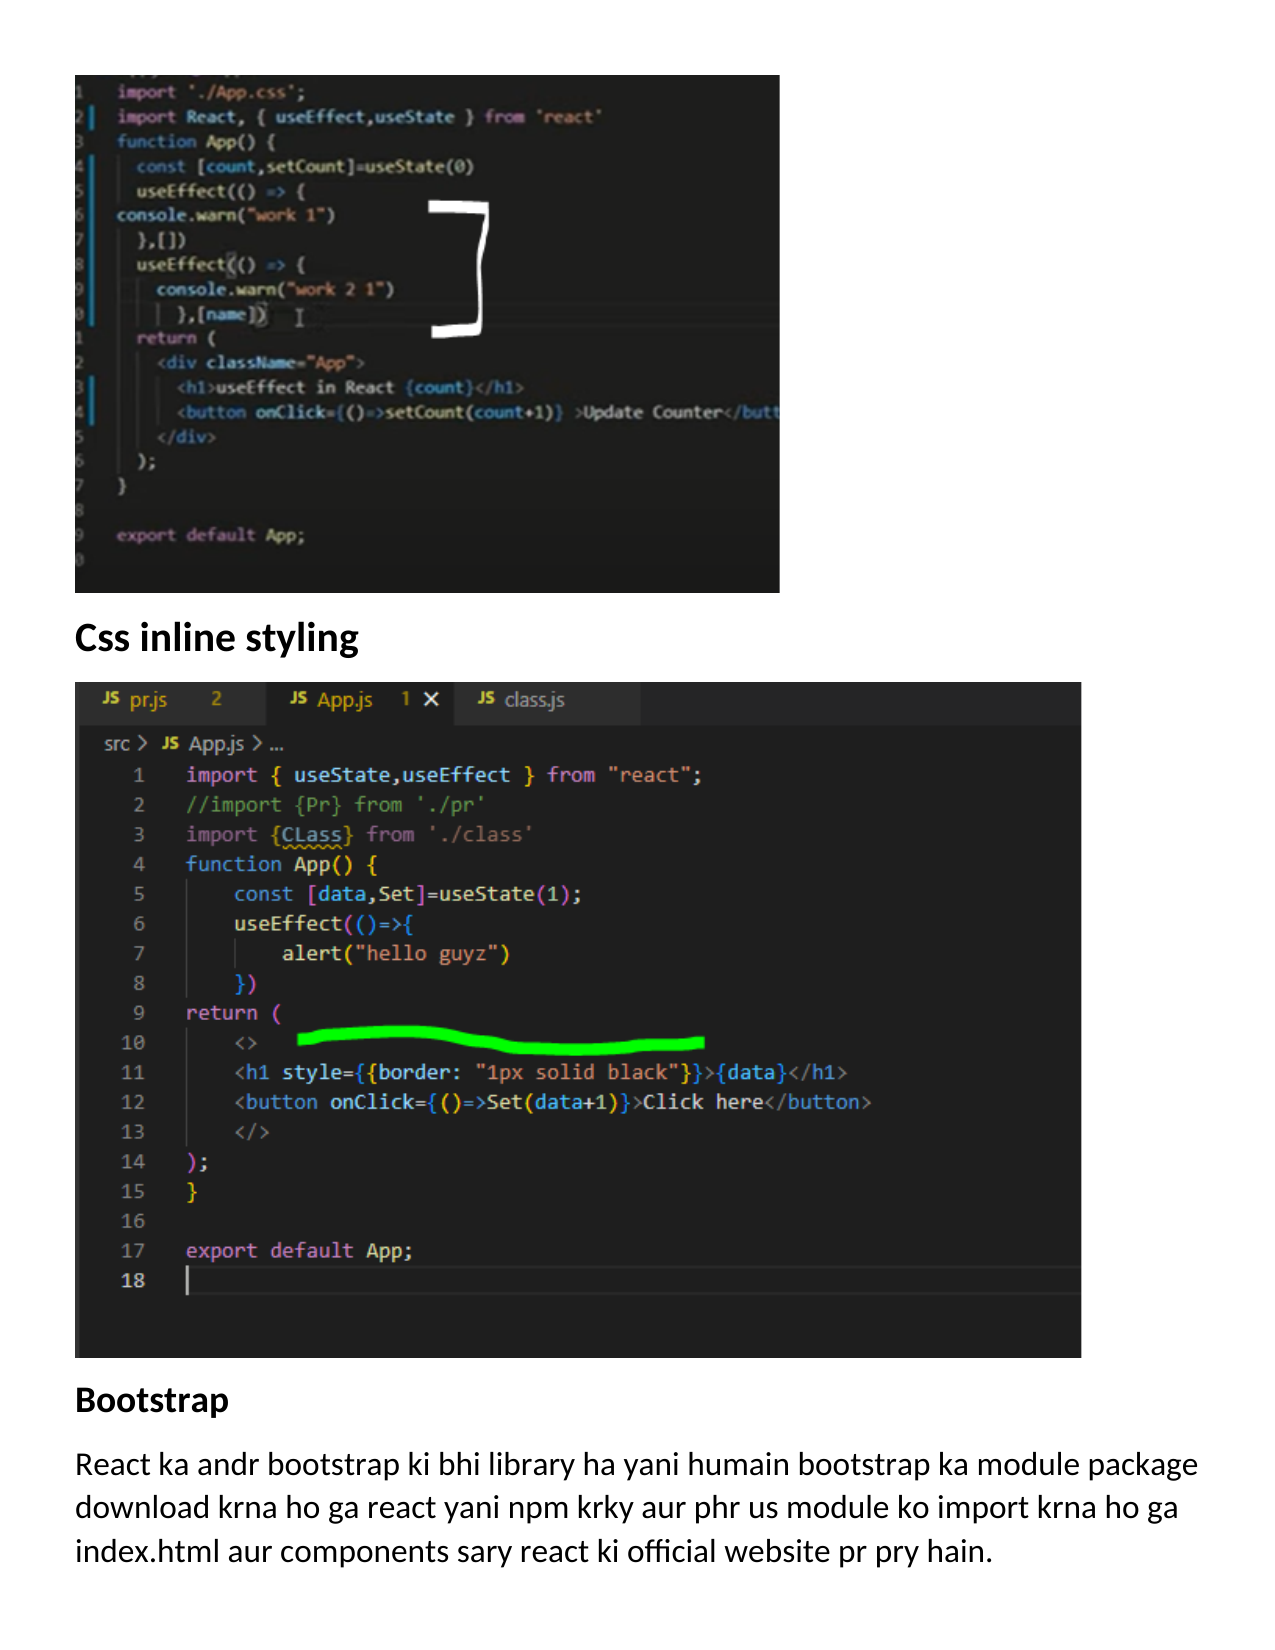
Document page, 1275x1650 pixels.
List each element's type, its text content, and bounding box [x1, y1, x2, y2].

picture [75, 682, 1082, 1358]
text React ka andr bootstrap ki bhi library ha yani humain bootstrap ka module package download krna ho ga react yani npm krky aur phr us module ko import krna ho ga index.html aur components sary react ki official website pr pry hain. [75, 1443, 1247, 1571]
picture [75, 75, 780, 593]
text Css inline styling [75, 611, 1247, 662]
text Bootstrap [75, 1376, 1247, 1422]
